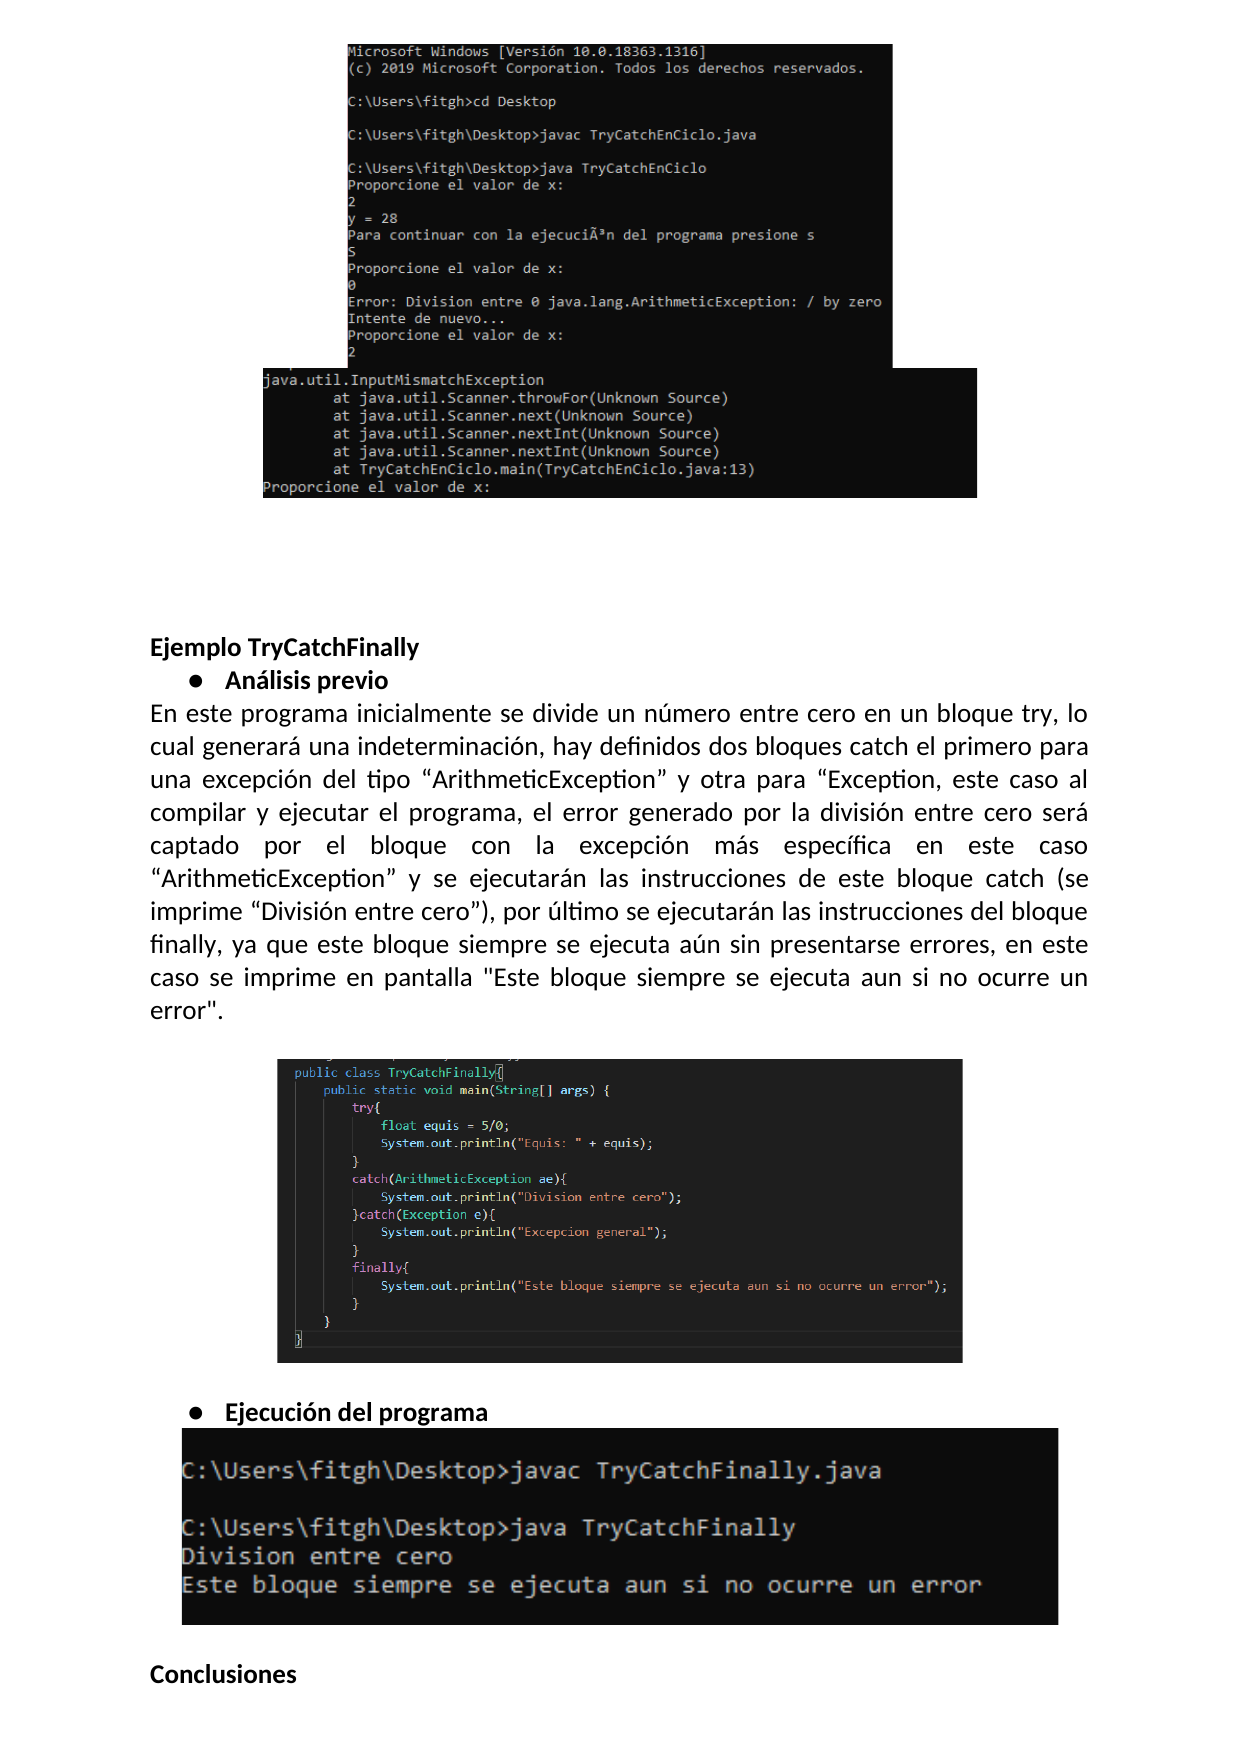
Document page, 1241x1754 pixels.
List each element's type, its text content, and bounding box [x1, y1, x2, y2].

picture [181, 1428, 1059, 1625]
list Ejecución del programa [187, 1395, 1090, 1428]
text Conclusiones [150, 1657, 1090, 1690]
text Ejemplo TryCatchFinally [150, 630, 1090, 663]
text En este programa inicialmente se divide un número entre cero en un bloque try, lo cual generará una indeterminación, hay definidos dos bloques catch el primero para una excepción del tipo “ArithmeticException” y otra para “Exception, este caso al compilar y ejecutar el programa, el error generado por la división entre cero será captado por el bloque con la excepción más específica en este caso “ArithmeticException” y se ejecutarán las instrucciones de este bloque catch (se imprime “División entre cero”), por último se ejecutarán las instrucciones del bloque finally, ya que este bloque siempre se ejecuta aún sin presentarse errores, en este caso se imprime en pantalla "Este bloque siempre se ejecuta aun si no ocurre un error". [150, 696, 1090, 1026]
list Análisis previo [187, 663, 1090, 696]
picture [263, 44, 978, 498]
picture [277, 1059, 963, 1363]
